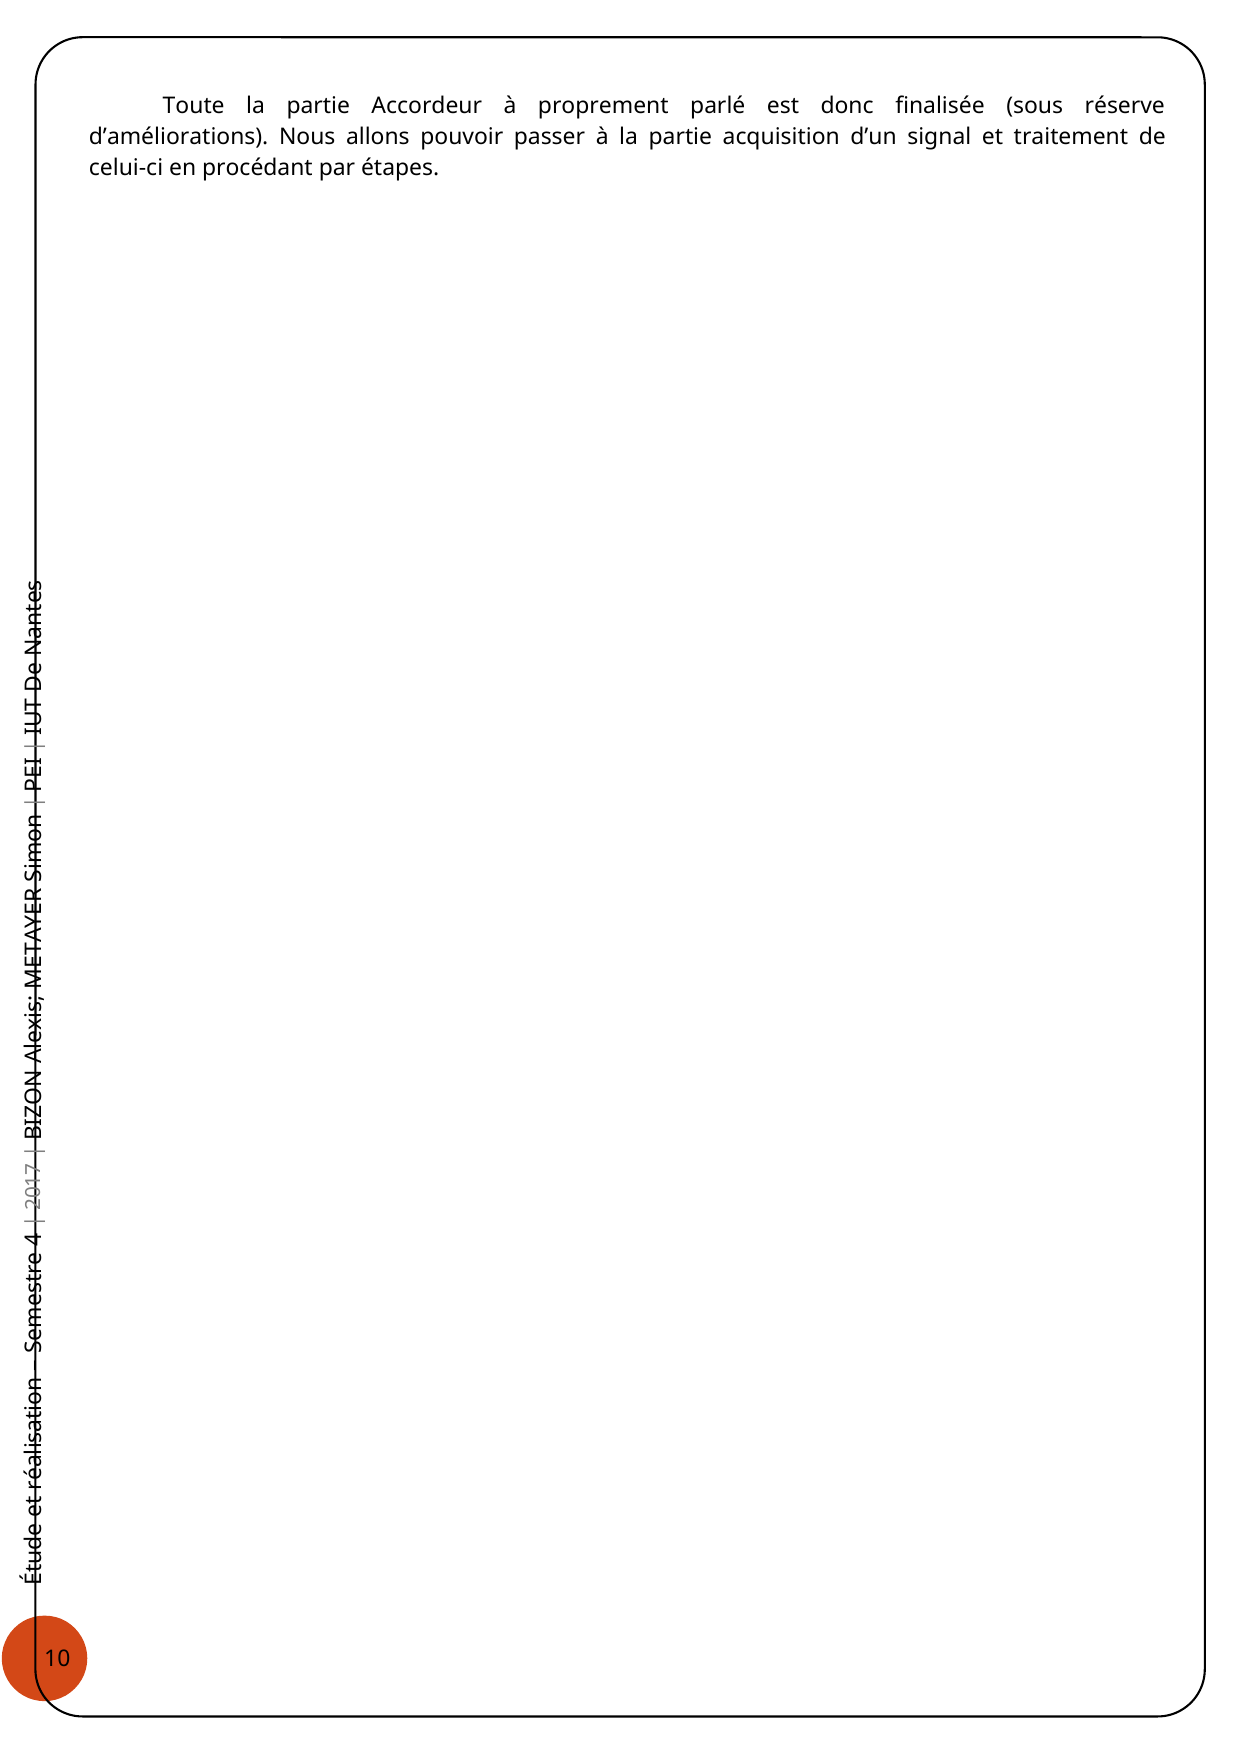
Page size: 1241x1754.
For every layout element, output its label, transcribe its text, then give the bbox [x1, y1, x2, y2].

text Toute la partie Accordeur à proprement parlé est donc finalisée (sous réserve d’améliorations). Nous allons pouvoir passer à la partie acquisition d’un signal et traitement de celui-ci en procédant par étapes. [89, 89, 1166, 182]
